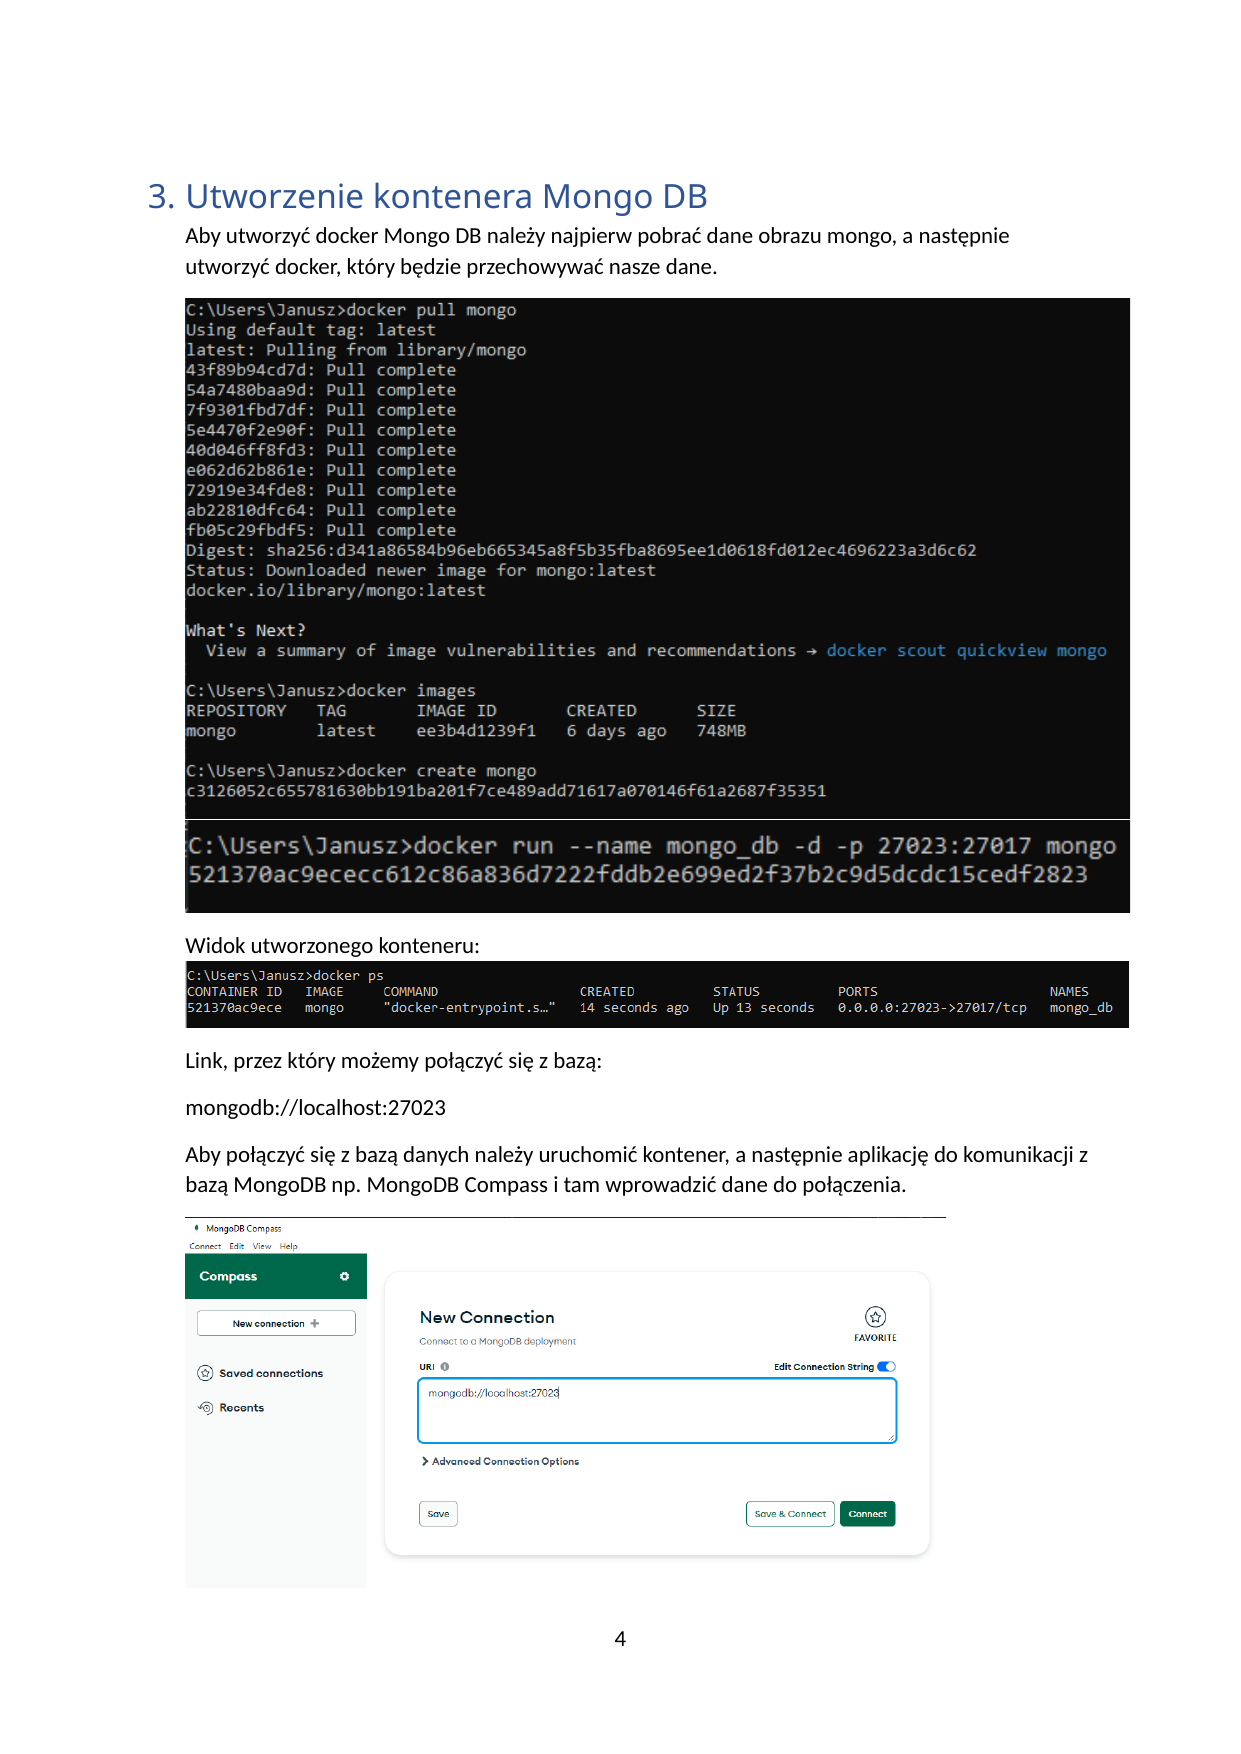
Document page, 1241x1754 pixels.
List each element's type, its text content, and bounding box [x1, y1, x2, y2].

text Aby połączyć się z bazą danych należy uruchomić kontener, a następnie aplikację do komunikacji z bazą MongoDB np. MongoDB Compass i tam wprowadzić dane do połączenia. [185, 1140, 1093, 1199]
text Aby utworzyć docker Mongo DB należy najpierw pobrać dane obrazu mongo, a następnie utworzyć docker, który będzie przechowywać nasze dane. [185, 222, 1093, 280]
text Widok utworzonego konteneru: [185, 931, 1093, 961]
text Link, przez który możemy połączyć się z bazą: [185, 1047, 1093, 1075]
picture [185, 298, 1130, 819]
picture [185, 961, 1130, 1028]
text mongodb://localhost:27023 [185, 1093, 1093, 1122]
subtitle Utworzenie kontenera Mongo DB [148, 173, 1093, 218]
picture [185, 820, 1130, 913]
picture [185, 1217, 947, 1588]
